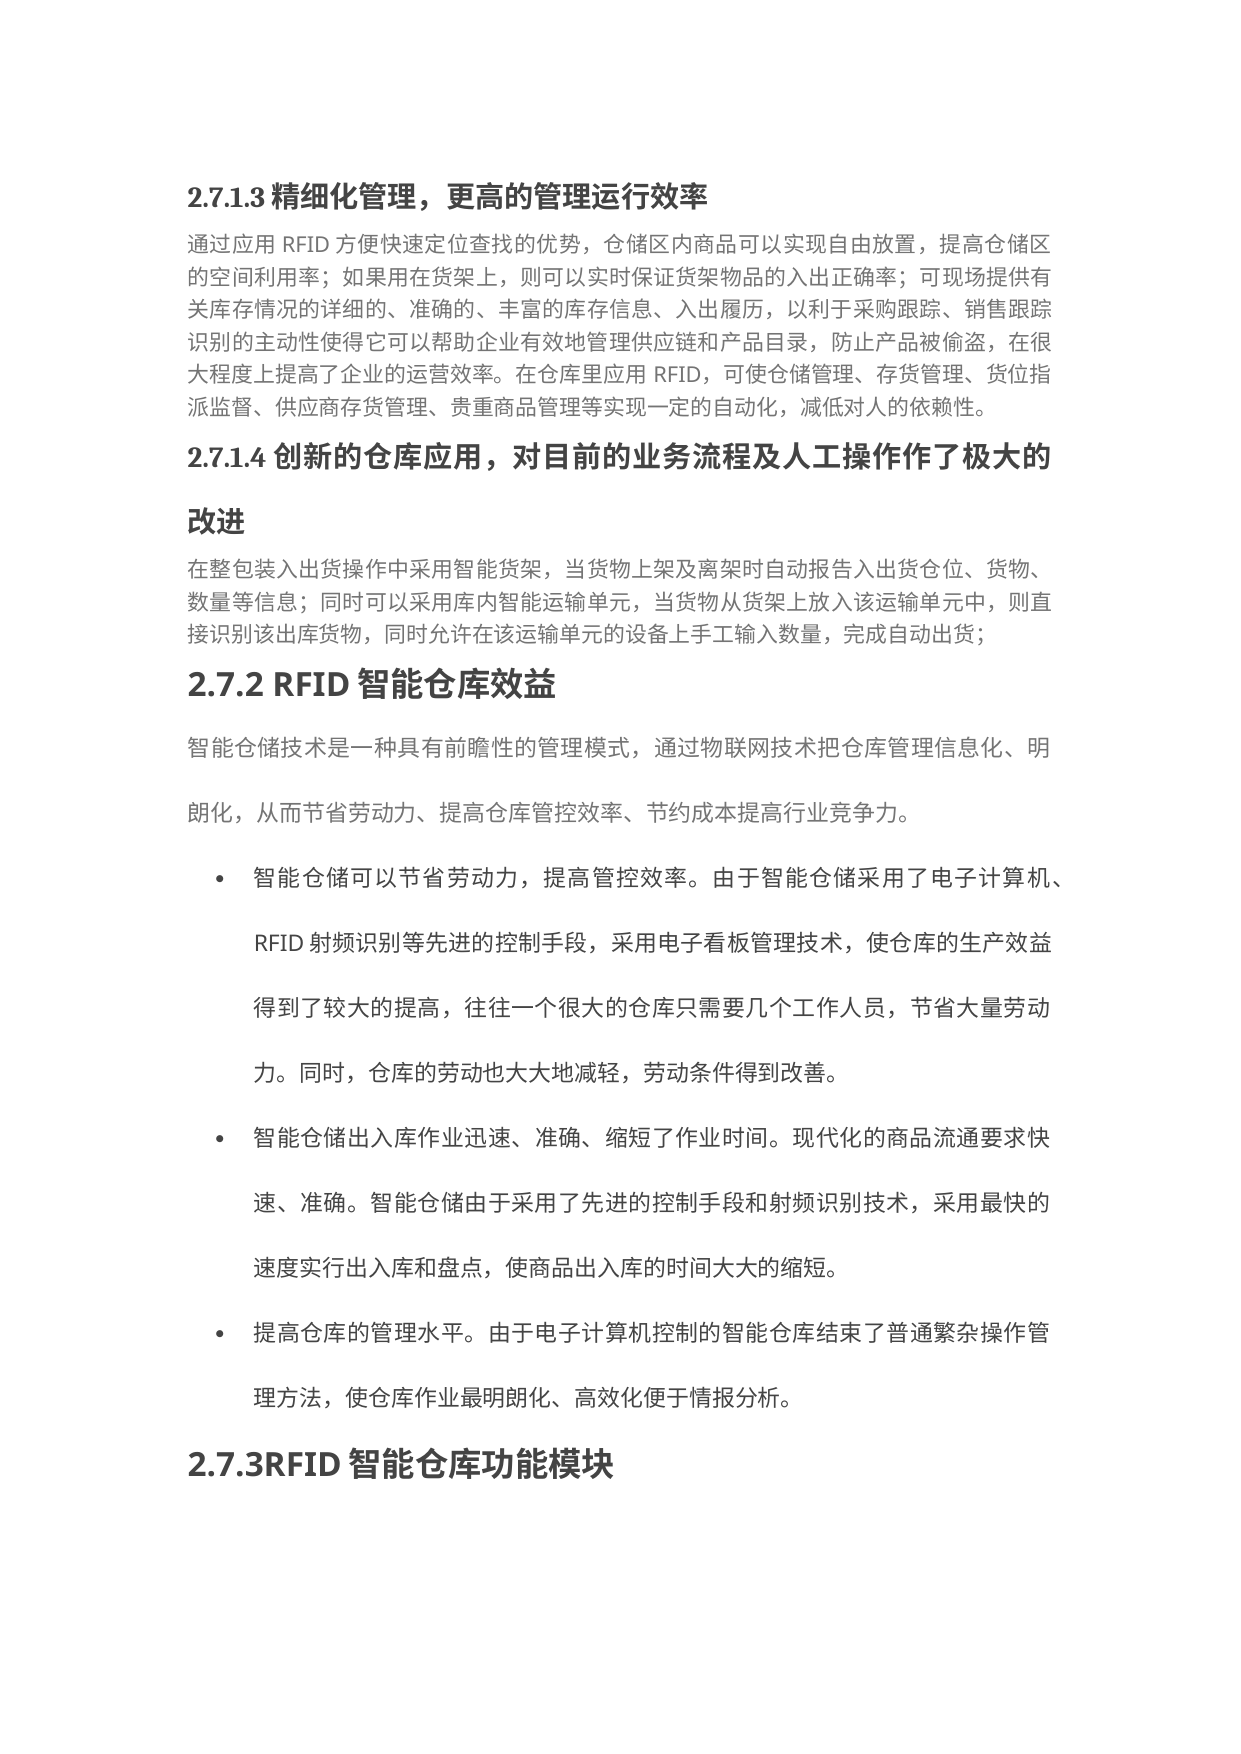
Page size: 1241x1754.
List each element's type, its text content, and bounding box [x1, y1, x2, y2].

list 智能仓储可以节省劳动力，提高管控效率。由于智能仓储采用了电子计算机、RFID射频识别等先进的控制手段，采用电子看板管理技术，使仓库的生产效益得到了较大的提高，往往一个很大的仓库只需要几个工作人员，节省大量劳动力。同时，仓库的劳动也大大地减轻，劳动条件得到改善。 [216, 844, 1053, 1104]
text 2.7.1.3精细化管理，更高的管理运行效率 [187, 162, 1053, 227]
text 在整包装入出货操作中采用智能货架，当货物上架及离架时自动报告入出货仓位、货物、数量等信息；同时可以采用库内智能运输单元，当货物从货架上放入该运输单元中，则直接识别该出库货物，同时允许在该运输单元的设备上手工输入数量，完成自动出货； [187, 552, 1053, 649]
text 智能仓储技术是一种具有前瞻性的管理模式，通过物联网技术把仓库管理信息化、明朗化，从而节省劳动力、提高仓库管控效率、节约成本提高行业竞争力。 [187, 714, 1053, 844]
list 智能仓储出入库作业迅速、准确、缩短了作业时间。现代化的商品流通要求快速、准确。智能仓储由于采用了先进的控制手段和射频识别技术，采用最快的速度实行出入库和盘点，使商品出入库的时间大大的缩短。 [216, 1104, 1053, 1299]
text 2.7.3RFID智能仓库功能模块 [187, 1429, 1053, 1494]
text 通过应用RFID方便快速定位查找的优势，仓储区内商品可以实现自由放置，提高仓储区的空间利用率；如果用在货架上，则可以实时保证货架物品的入出正确率；可现场提供有关库存情况的详细的、准确的、丰富的库存信息、入出履历，以利于采购跟踪、销售跟踪；识别的主动性使得它可以帮助企业有效地管理供应链和产品目录，防止产品被偷盗，在很大程度上提高了企业的运营效率。在仓库里应用RFID，可使仓储管理、存货管理、货位指派监督、供应商存货管理、贵重商品管理等实现一定的自动化，减低对人的依赖性。 [187, 227, 1053, 422]
list 提高仓库的管理水平。由于电子计算机控制的智能仓库结束了普通繁杂操作管理方法，使仓库作业最明朗化、高效化便于情报分析。 [216, 1299, 1053, 1429]
text 2.7.2 RFID智能仓库效益 [187, 649, 1053, 714]
text 2.7.1.4创新的仓库应用，对目前的业务流程及人工操作作了极大的改进 [187, 422, 1053, 552]
